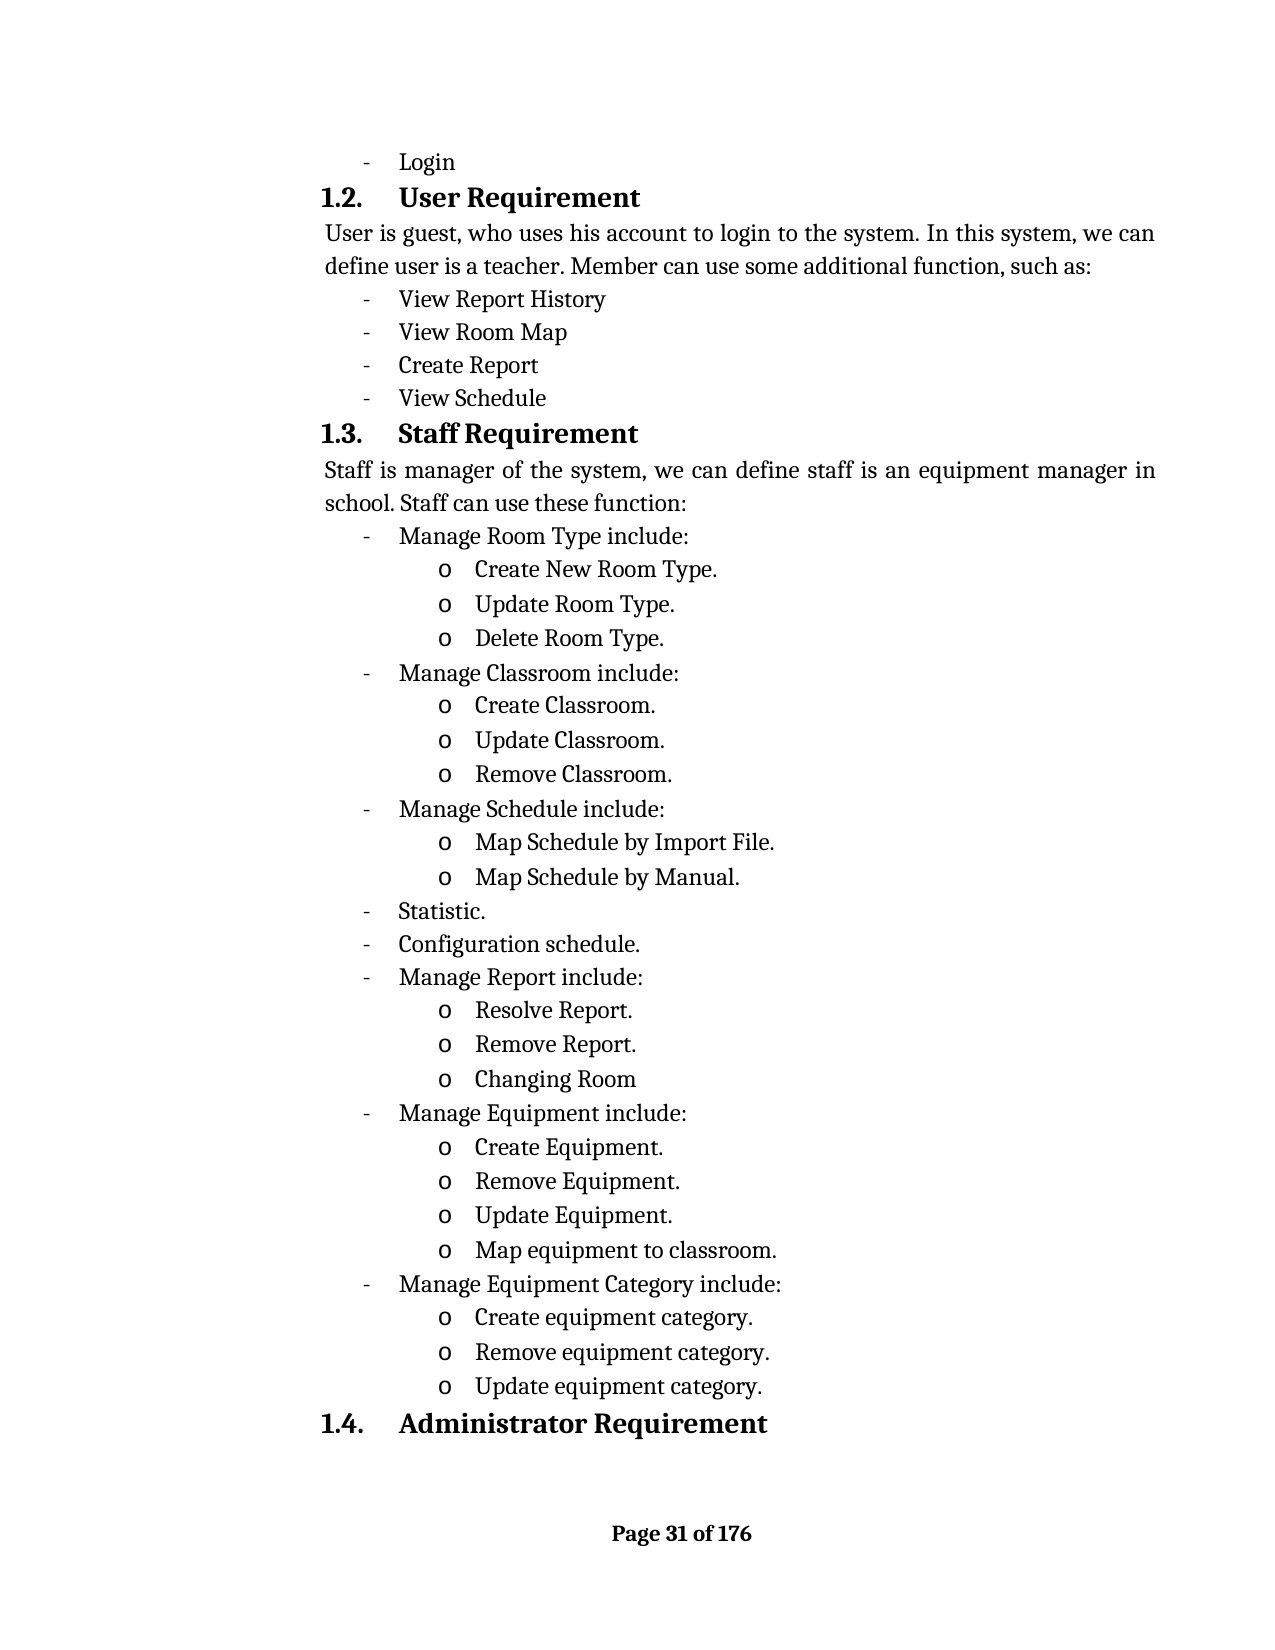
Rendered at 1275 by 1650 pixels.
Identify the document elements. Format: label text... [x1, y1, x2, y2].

list Update equipment category. [437, 1372, 1157, 1402]
list Login [362, 148, 1157, 176]
list Delete Room Type. [437, 624, 1157, 654]
list Configuration schedule. [362, 930, 1157, 959]
list Manage Equipment Category include: [362, 1270, 1157, 1299]
list Administrator Requirement [321, 1407, 1157, 1440]
list Map equipment to classroom. [437, 1236, 1157, 1266]
list View Report History [362, 285, 1157, 314]
list Remove Report. [437, 1030, 1157, 1060]
list Manage Equipment include: [362, 1099, 1157, 1128]
list Staff Requirement [321, 417, 1157, 451]
list Manage Room Type include: [362, 522, 1157, 551]
list Map Schedule by Manual. [437, 862, 1157, 892]
list Create equipment category. [437, 1303, 1157, 1333]
list Create Equipment. [437, 1132, 1157, 1162]
list Manage Classroom include: [362, 658, 1157, 687]
list Remove Equipment. [437, 1167, 1157, 1197]
list Changing Room [437, 1065, 1157, 1095]
list Manage Report include: [362, 963, 1157, 992]
list Statistic. [362, 897, 1157, 926]
list Staff is manager of the system, we can define staff is an equipment manager in school. Staff can use these function: [325, 456, 1157, 518]
list Update Room Type. [437, 589, 1157, 619]
list Remove Classroom. [437, 760, 1157, 790]
list Update Classroom. [437, 726, 1157, 756]
list Map Schedule by Import File. [437, 828, 1157, 858]
list Resolve Report. [437, 996, 1157, 1026]
list View Schedule [362, 384, 1157, 413]
list Create New Room Type. [437, 555, 1157, 585]
list Manage Schedule include: [362, 795, 1157, 824]
list User is guest, who uses his account to login to the system. In this system, we can define user is a teacher. Member can use some additional function, such as: [325, 219, 1157, 281]
list User Requirement [321, 181, 1157, 214]
list Create Classroom. [437, 691, 1157, 721]
list Create Report [362, 351, 1157, 380]
list View Room Map [362, 318, 1157, 347]
list Remove equipment category. [437, 1338, 1157, 1368]
list Update Equipment. [437, 1201, 1157, 1231]
